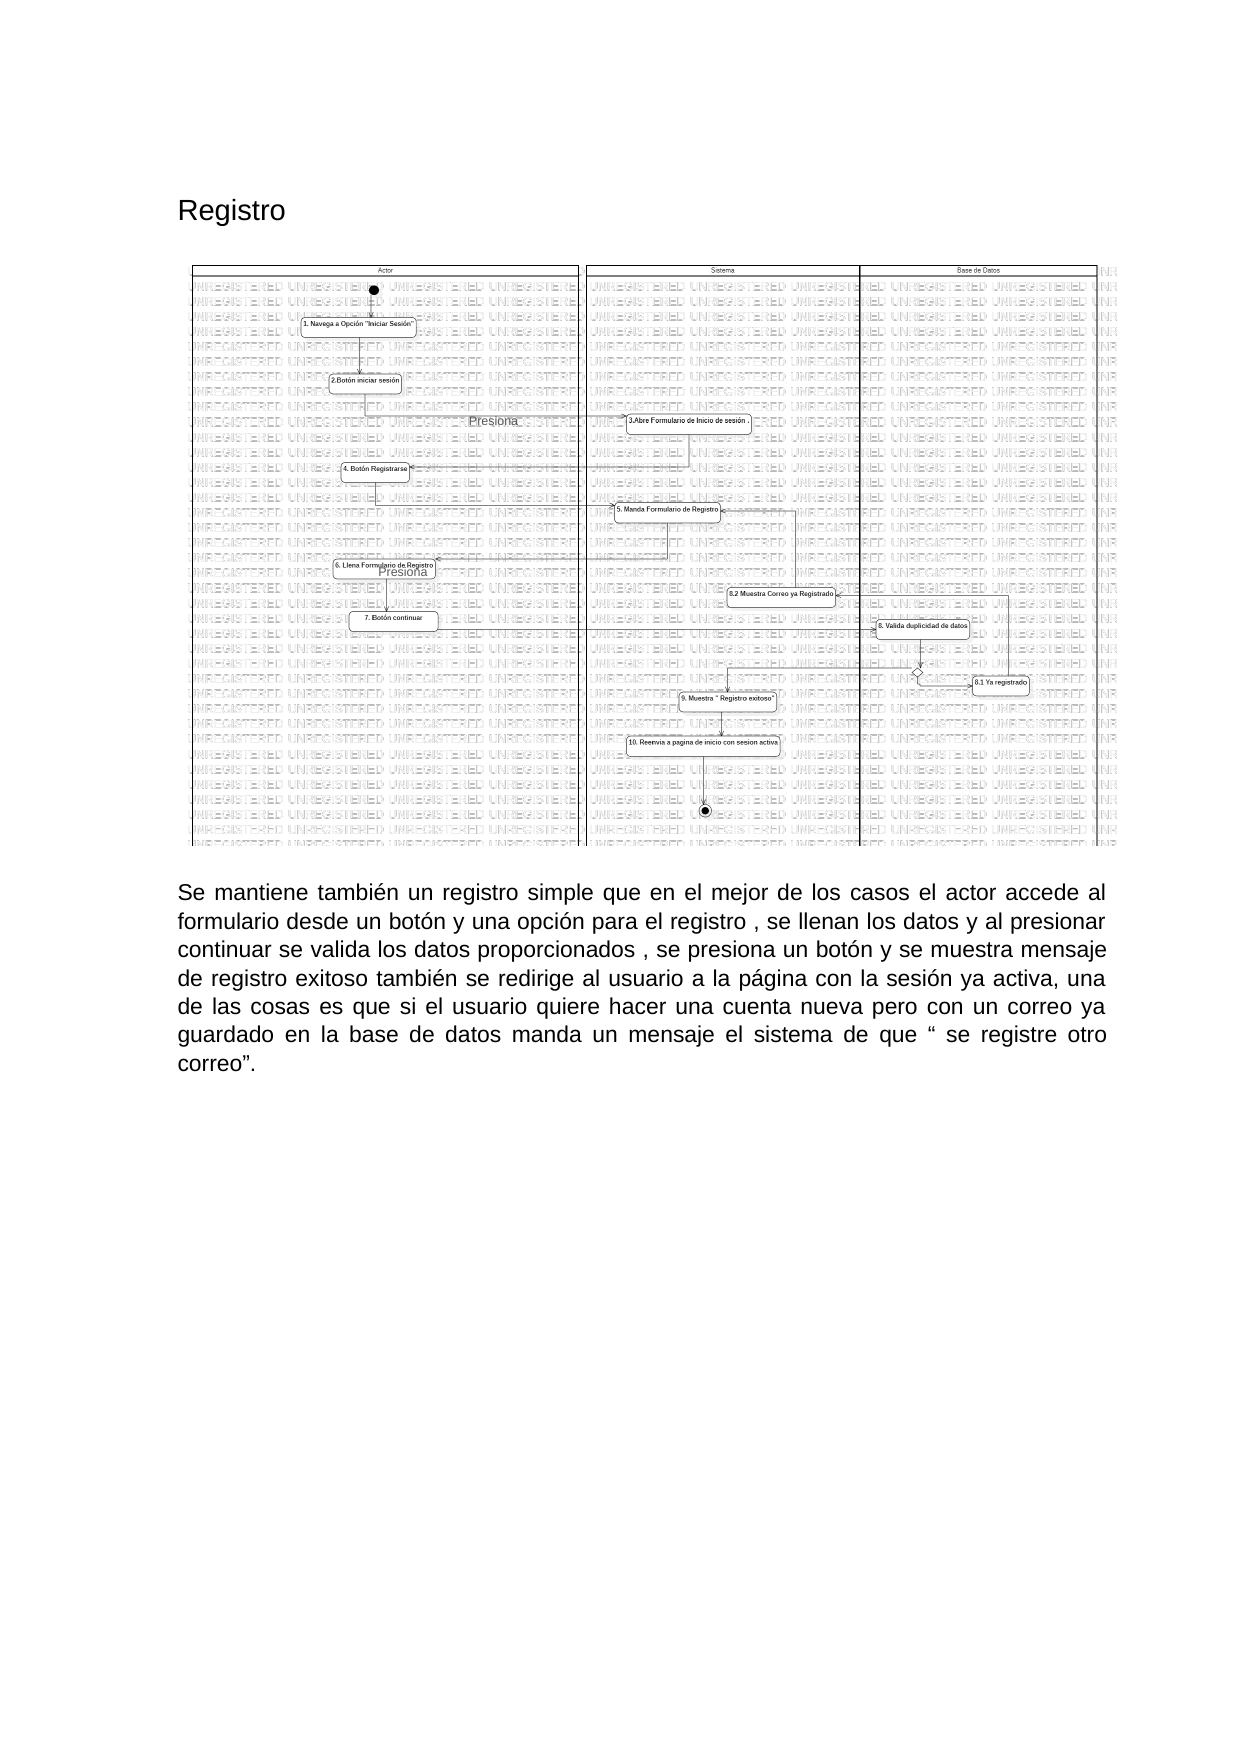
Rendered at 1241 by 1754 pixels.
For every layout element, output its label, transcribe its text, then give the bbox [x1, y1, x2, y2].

text Registro [177, 193, 1107, 226]
text Se mantiene también un registro simple que en el mejor de los casos el actor accede al formulario desde un botón y una opción para el registro , se llenan los datos y al presionar continuar se valida los datos proporcionados , se presiona un botón y se muestra mensaje de registro exitoso también se redirige al usuario a la página con la sesión ya activa, una de las cosas es que si el usuario quiere hacer una cuenta nueva pero con un correo ya guardado en la base de datos manda un mensaje el sistema de que “ se registre otro correo”. [177, 879, 1107, 1076]
picture [187, 261, 1117, 846]
